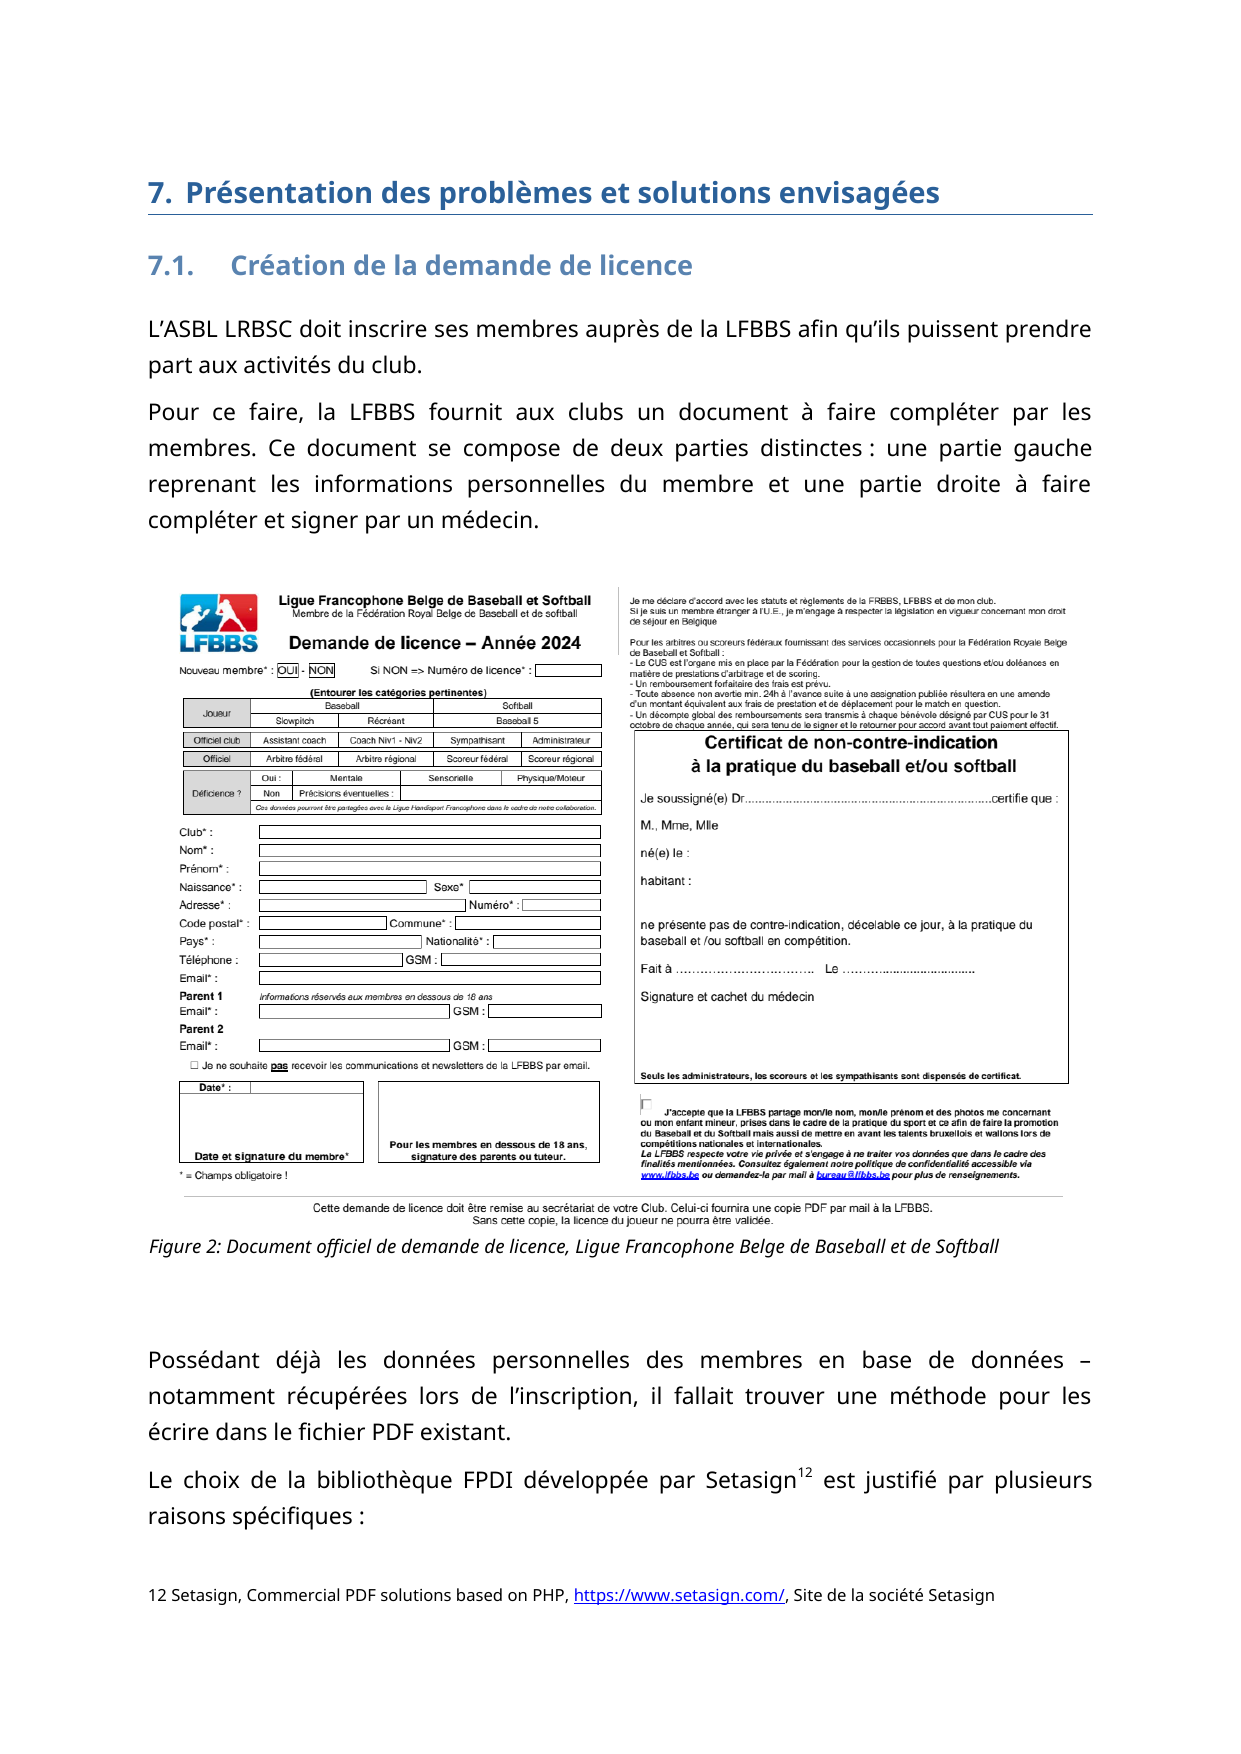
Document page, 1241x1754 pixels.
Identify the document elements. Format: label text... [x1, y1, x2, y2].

text Possédant déjà les données personnelles des membres en base de données – notamment récupérées lors de l’inscription, il fallait trouver une méthode pour les écrire dans le fichier PDF existant. [148, 1344, 1093, 1447]
subtitle Présentation des problèmes et solutions envisagées [148, 173, 1093, 214]
text L’ASBL LRBSC doit inscrire ses membres auprès de la LFBBS afin qu’ils puissent prendre part aux activités du club. [148, 313, 1093, 380]
text Pour ce faire, la LFBBS fournit aux clubs un document à faire compléter par les membres. Ce document se compose de deux parties distinctes : une partie gauche reprenant les informations personnelles du membre et une partie droite à faire compléter et signer par un médecin. [148, 396, 1093, 535]
subtitle Création de la demande de licence [148, 246, 1093, 283]
text Le choix de la bibliothèque FPDI développée par Setasign est justifié par plusieurs raisons spécifiques : [148, 1464, 1093, 1531]
picture [149, 565, 1093, 1234]
